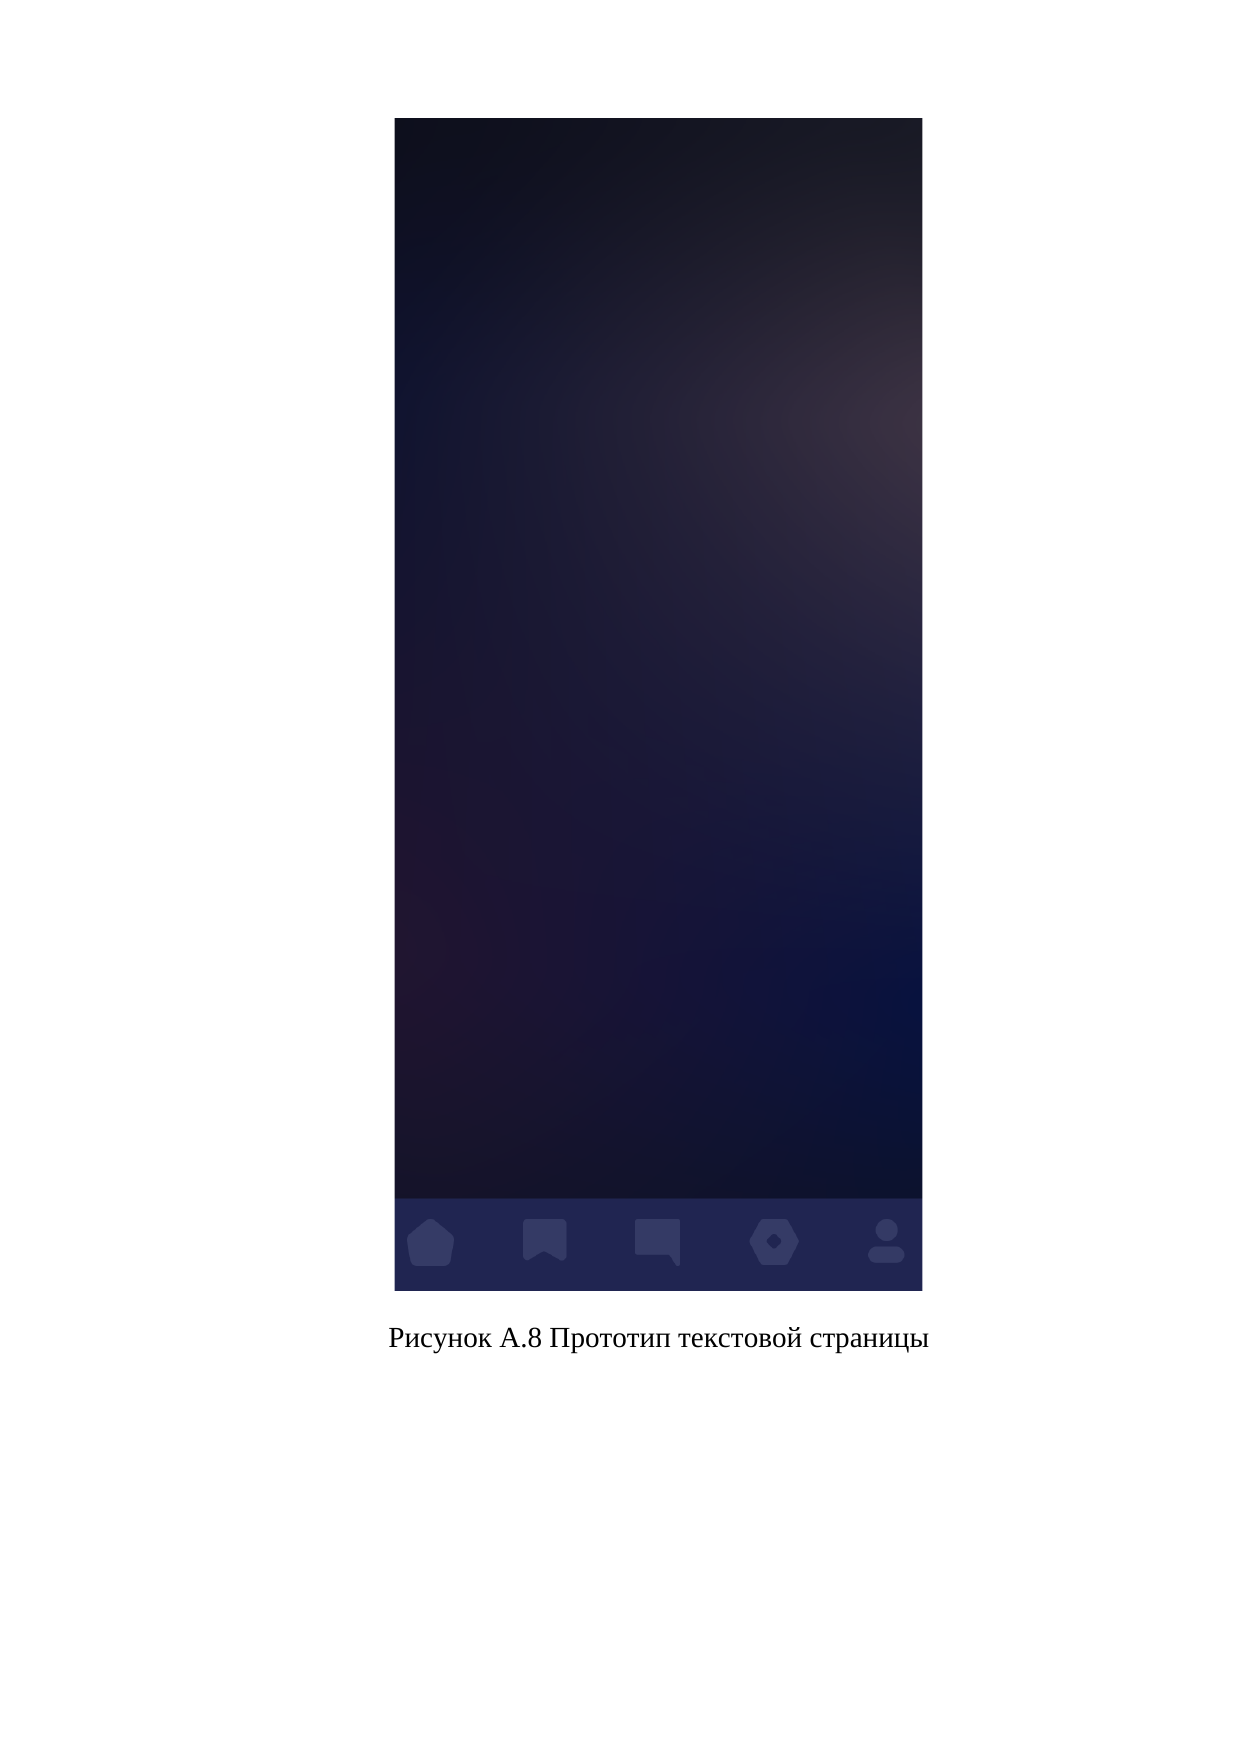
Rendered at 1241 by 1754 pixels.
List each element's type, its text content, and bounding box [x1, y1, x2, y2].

text Рисунок А.8 Прототип текстовой страницы [136, 1320, 1181, 1353]
picture [394, 118, 923, 1291]
